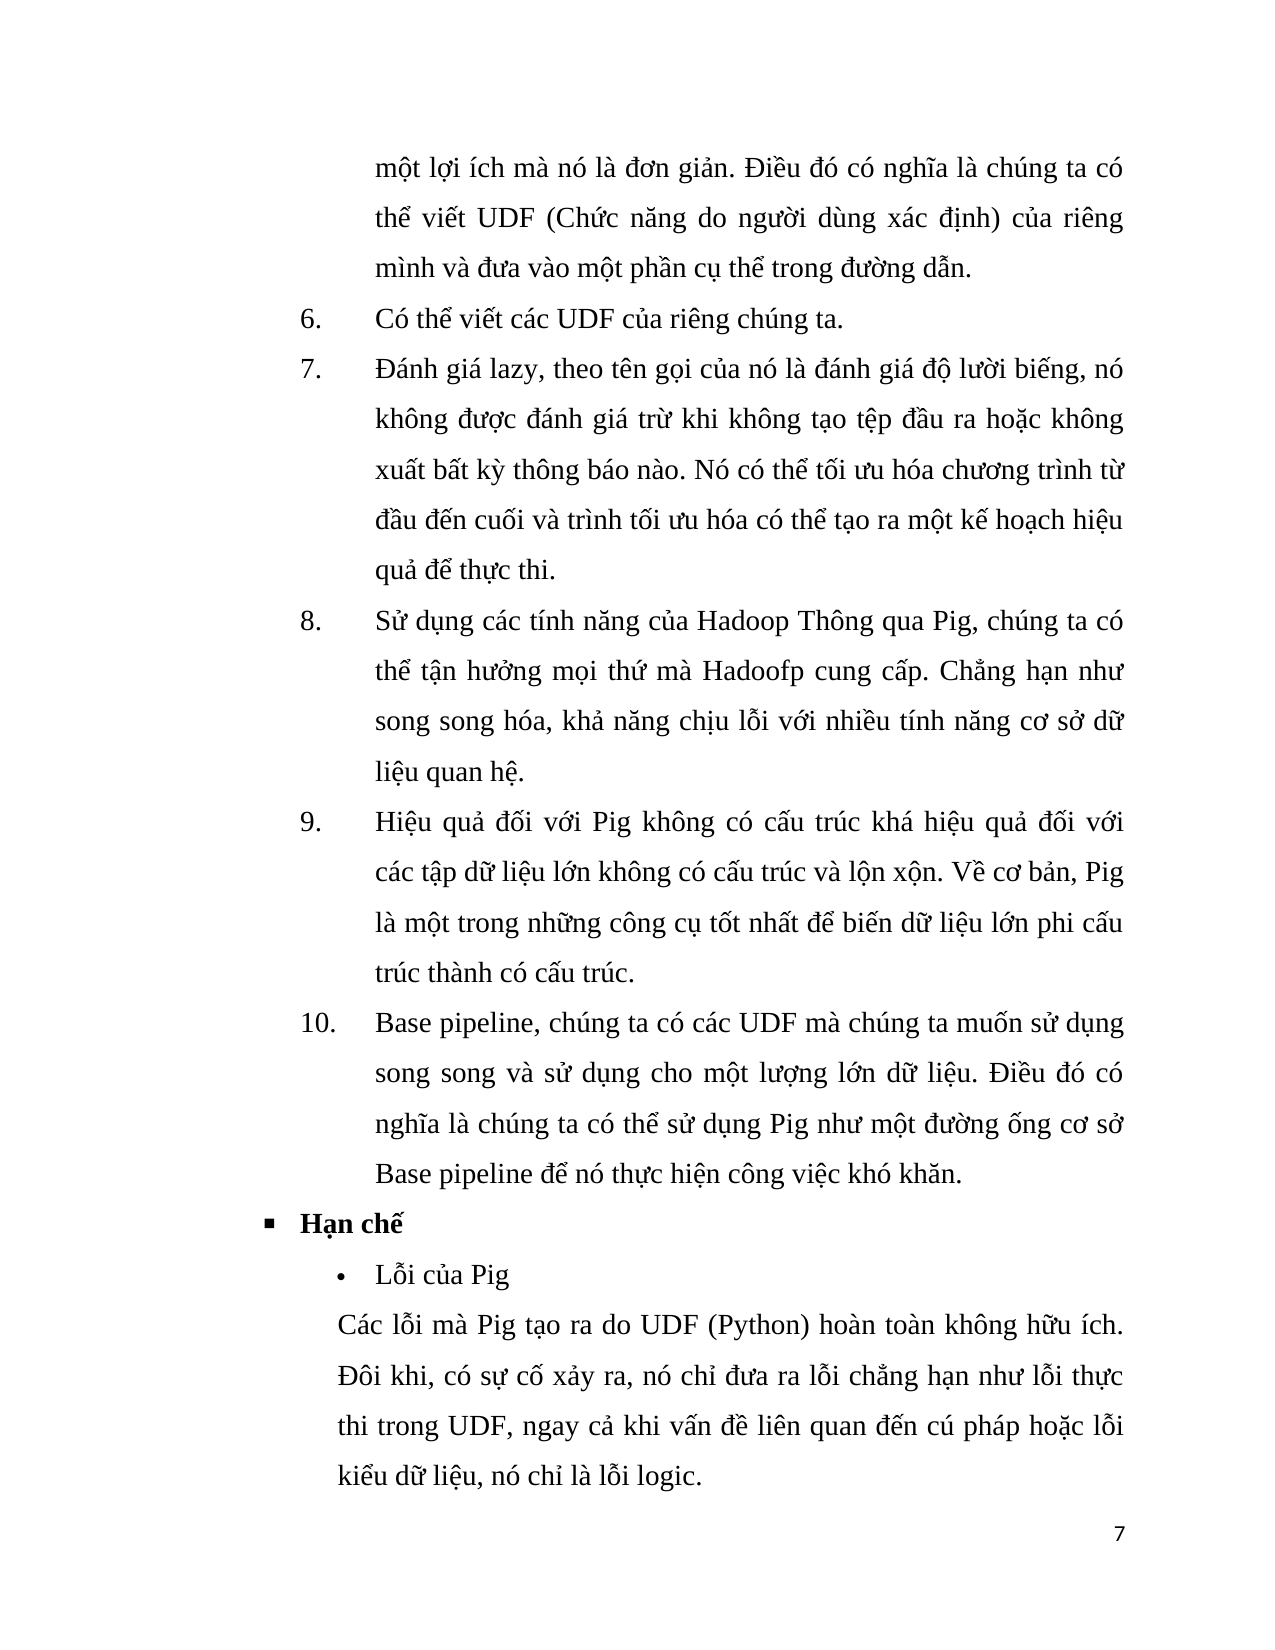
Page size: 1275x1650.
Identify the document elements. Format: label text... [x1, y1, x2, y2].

list Lỗi của Pig [337, 1257, 1125, 1291]
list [300, 150, 1125, 284]
list Đánh giá lazy, theo tên gọi của nó là đánh giá độ lười biếng, nó không được đánh giá trừ khi không tạo tệp đầu ra hoặc không xuất bất kỳ thông báo nào. Nó có thể tối ưu hóa chương trình từ đầu đến cuối và trình tối ưu hóa có thể tạo ra một kế hoạch hiệu quả để thực thi. [300, 351, 1125, 586]
list Hiệu quả đối với Pig không có cấu trúc khá hiệu quả đối với các tập dữ liệu lớn không có cấu trúc và lộn xộn. Về cơ bản, Pig là một trong những công cụ tốt nhất để biến dữ liệu lớn phi cấu trúc thành có cấu trúc. [300, 804, 1125, 988]
list Có thể viết các UDF của riêng chúng ta. [300, 301, 1125, 334]
list Sử dụng các tính năng của Hadoop Thông qua Pig, chúng ta có thể tận hưởng mọi thứ mà Hadoofp cung cấp. Chẳng hạn như song song hóa, khả năng chịu lỗi với nhiều tính năng cơ sở dữ liệu quan hệ. [300, 603, 1125, 787]
list Base pipeline, chúng ta có các UDF mà chúng ta muốn sử dụng song song và sử dụng cho một lượng lớn dữ liệu. Điều đó có nghĩa là chúng ta có thể sử dụng Pig như một đường ống cơ sở Base pipeline để nó thực hiện công việc khó khăn. [300, 1005, 1125, 1190]
list Hạn chế [262, 1207, 1125, 1240]
list Các lỗi mà Pig tạo ra do UDF (Python) hoàn toàn không hữu ích. Đôi khi, có sự cố xảy ra, nó chỉ đưa ra lỗi chẳng hạn như lỗi thực thi trong UDF, ngay cả khi vấn đề liên quan đến cú pháp hoặc lỗi kiểu dữ liệu, nó chỉ là lỗi logic. [337, 1307, 1125, 1492]
